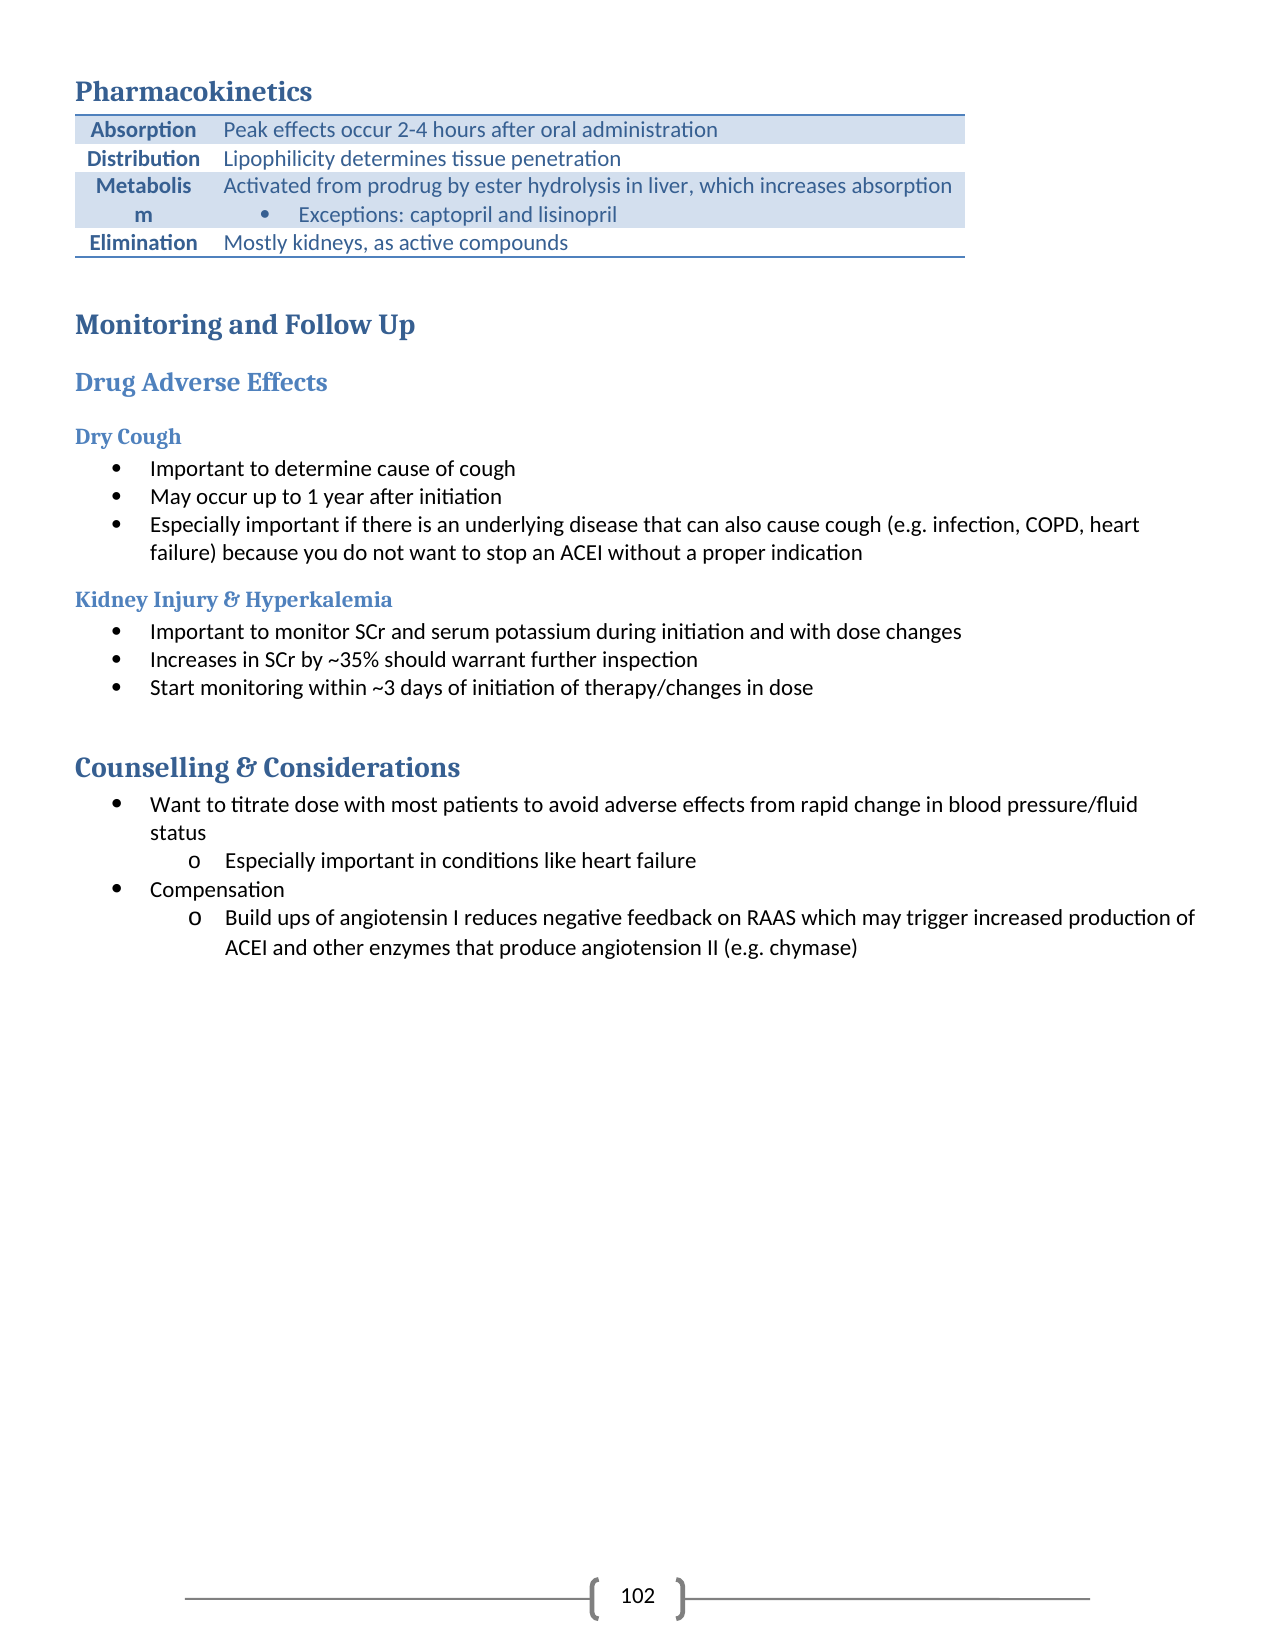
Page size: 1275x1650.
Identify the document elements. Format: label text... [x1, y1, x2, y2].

list Important to determine cause of cough [112, 454, 1200, 482]
subtitle Monitoring and Follow Up [75, 308, 1200, 341]
subtitle Dry Cough [75, 424, 1200, 450]
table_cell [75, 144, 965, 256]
subtitle Pharmacokinetics [75, 75, 1200, 108]
list Important to monitor SCr and serum potassium during initiation and with dose changes [112, 617, 1200, 645]
subtitle Drug Adverse Effects [75, 367, 1200, 398]
list Especially important in conditions like heart failure [187, 846, 1200, 875]
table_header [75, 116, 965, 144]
list Compensation [112, 875, 1200, 903]
list Want to titrate dose with most patients to avoid adverse effects from rapid change in blood pressure/fluid status [112, 790, 1200, 846]
list Especially important if there is an underlying disease that can also cause cough (e.g. infection, COPD, heart failure) because you do not want to stop an ACEI without a proper indication [112, 510, 1200, 566]
subtitle Kidney Injury & Hyperkalemia [75, 587, 1200, 613]
list Start monitoring within ~3 days of initiation of therapy/changes in dose [112, 673, 1200, 701]
subtitle Counselling & Considerations [75, 751, 1200, 785]
list Increases in SCr by ~35% should warrant further inspection [112, 645, 1200, 673]
list May occur up to 1 year after initiation [112, 482, 1200, 510]
list Build ups of angiotensin I reduces negative feedback on RAAS which may trigger increased production of ACEI and other enzymes that produce angiotension II (e.g. chymase) [187, 903, 1200, 961]
